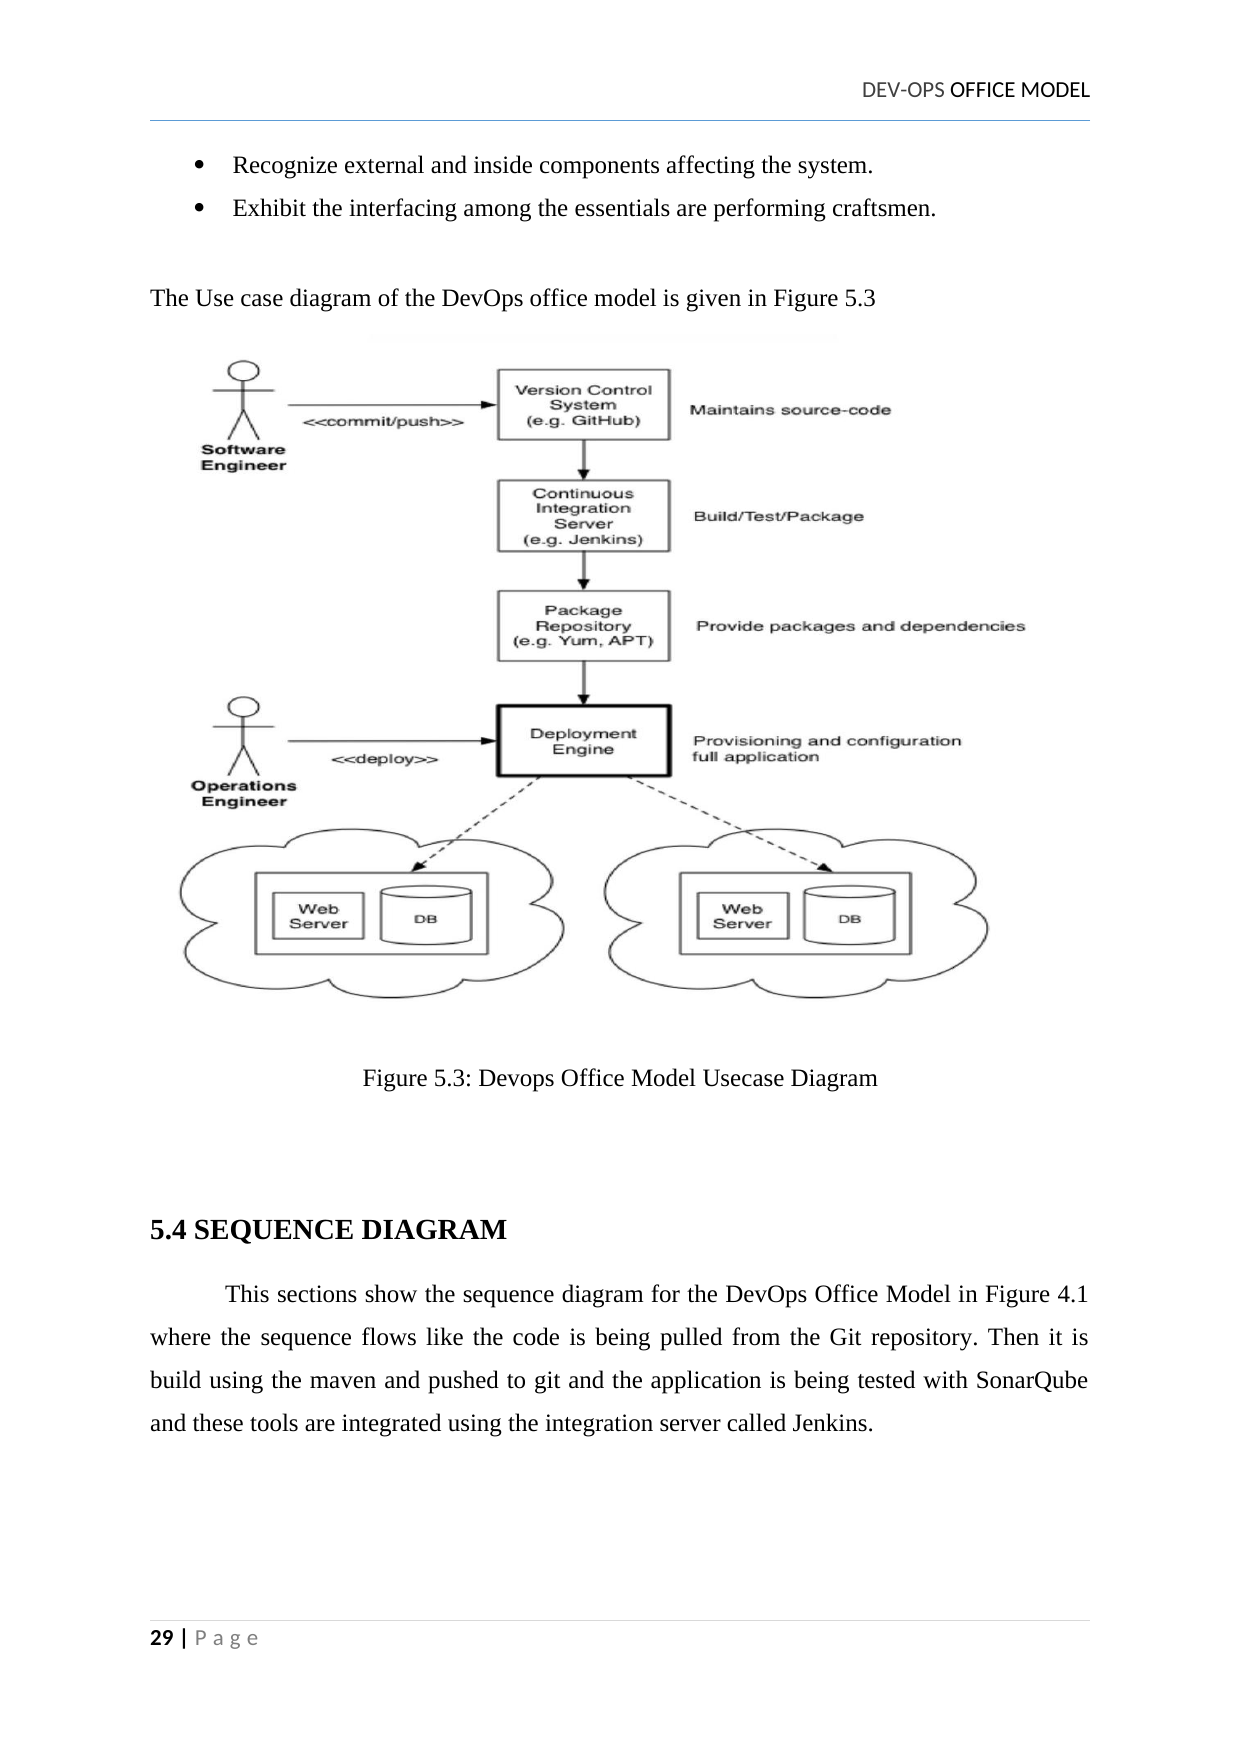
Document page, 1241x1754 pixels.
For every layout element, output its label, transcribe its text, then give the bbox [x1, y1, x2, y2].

text The Use case diagram of the DevOps office model is given in Figure 5.3 [150, 283, 1090, 312]
text Figure 5.3: Devops Office Model Usecase Diagram [150, 1063, 1090, 1092]
list Exhibit the interfacing among the essentials are performing craftsmen. [195, 193, 1090, 222]
text This sections show the sequence diagram for the DevOps Office Model in Figure 4.1 where the sequence flows like the code is being pulled from the Git repository. Then it is build using the maven and pushed to git and the application is being tested with SonarQube and these tools are integrated using the integration server called Jenkins. [150, 1279, 1090, 1437]
text 5.4 SEQUENCE DIAGRAM [150, 1212, 1090, 1246]
list Recognize external and inside components affecting the system. [195, 150, 1090, 179]
picture [150, 326, 1035, 1021]
